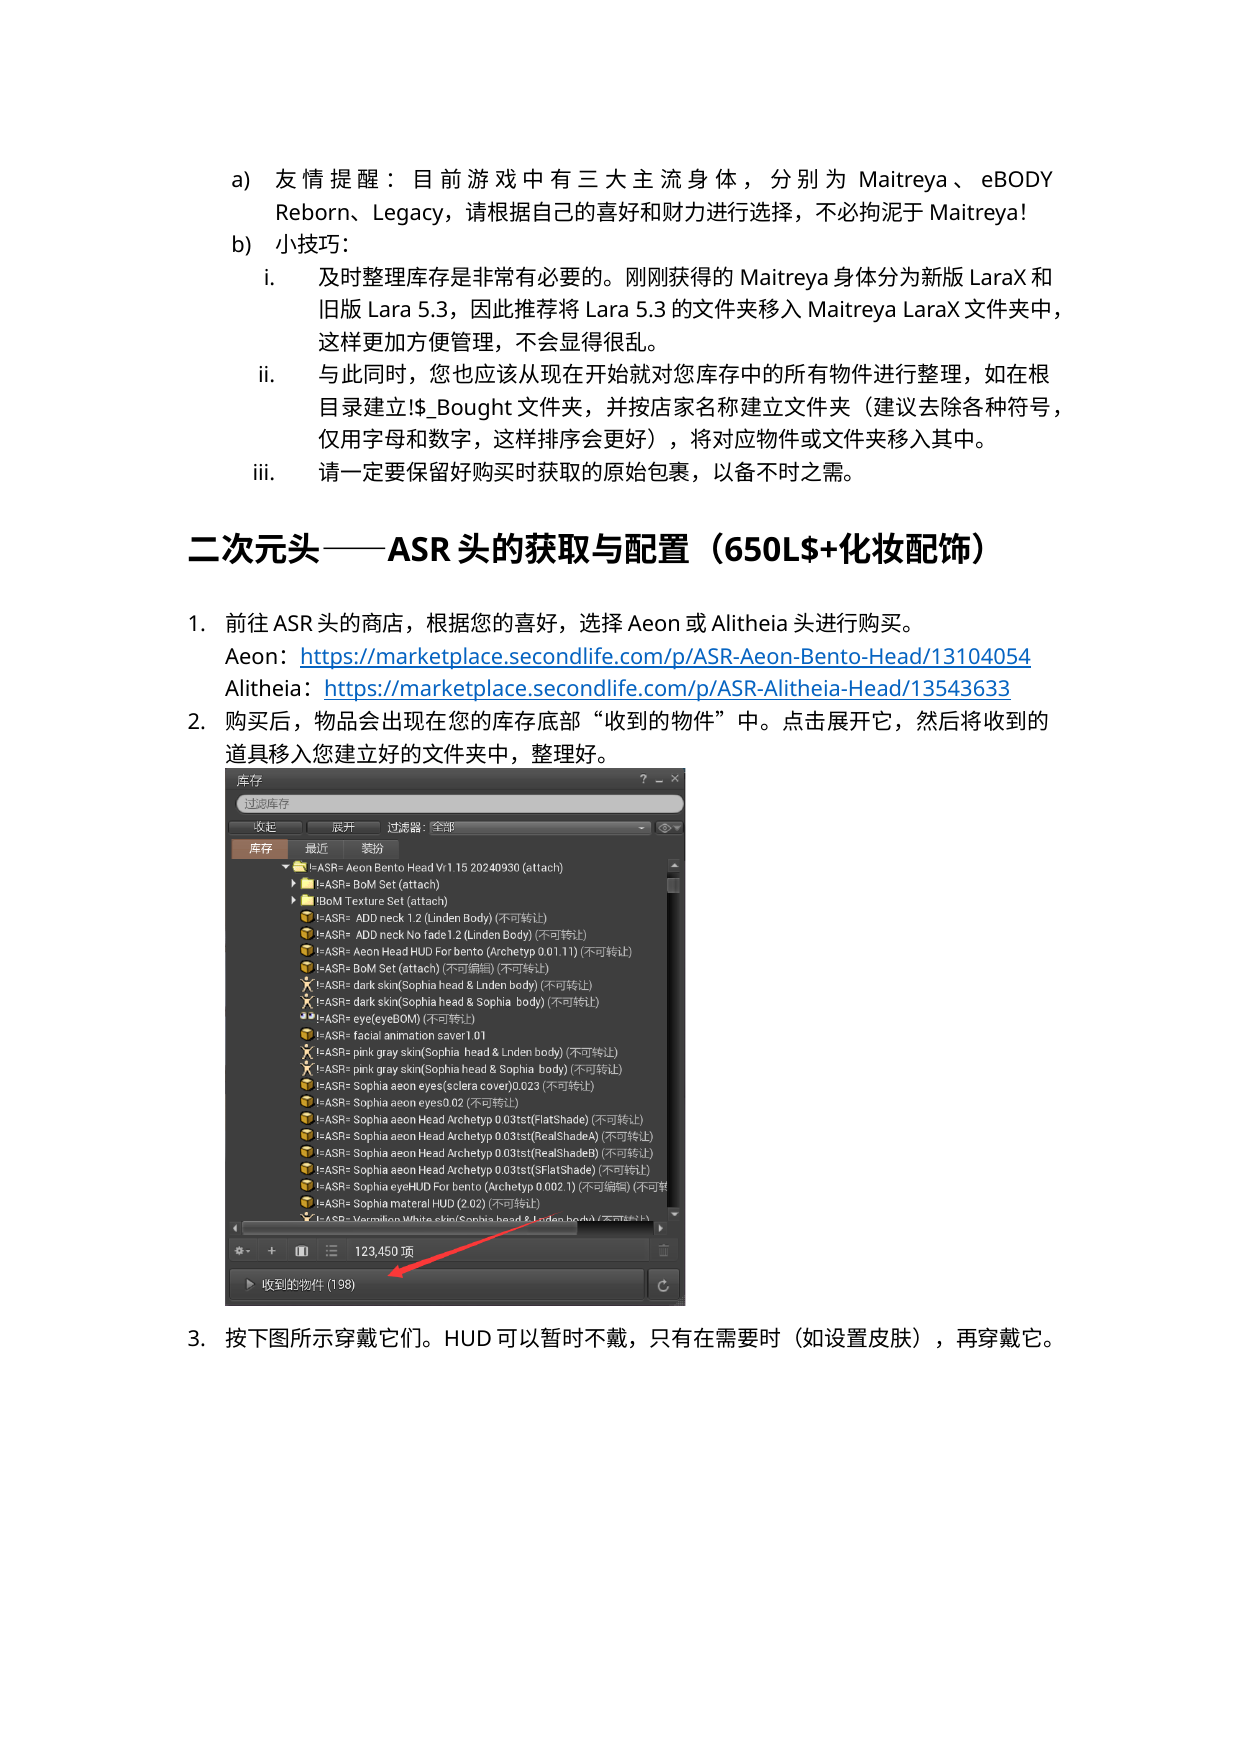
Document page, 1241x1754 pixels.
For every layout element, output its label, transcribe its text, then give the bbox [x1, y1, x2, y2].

list 小技巧： [231, 227, 1053, 259]
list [187, 1321, 1053, 1354]
list 友情提醒：目前游戏中有三大主流身体，分别为Maitreya、eBODY Reborn、Legacy，请根据自己的喜好和财力进行选择，不必拘泥于Maitreya！ [231, 162, 1053, 227]
picture [225, 768, 686, 1306]
subtitle 二次元头——ASR头的获取与配置（650L$+化妆配饰） [187, 514, 1053, 579]
list 与此同时，您也应该从现在开始就对您库存中的所有物件进行整理，如在根目录建立!$_Bought文件夹，并按店家名称建立文件夹（建议去除各种符号，仅用字母和数字，这样排序会更好），将对应物件或文件夹移入其中。 [275, 357, 1053, 454]
list 请一定要保留好购买时获取的原始包裹，以备不时之需。 [275, 454, 1053, 487]
list 及时整理库存是非常有必要的。刚刚获得的Maitreya身体分为新版LaraX和旧版Lara 5.3，因此推荐将Lara 5.3的文件夹移入Maitreya LaraX文件夹中，这样更加方便管理，不会显得很乱。 [275, 259, 1053, 357]
list 前往ASR头的商店，根据您的喜好，选择Aeon或Alitheia头进行购买。 Aeon：https://marketplace.secondlife.com/p/ASR-Aeon-Bento-Head/13104054 Alitheia：https://marketplace.secondlife.com/p/ASR-Alitheia-Head/13543633 [187, 606, 1053, 704]
